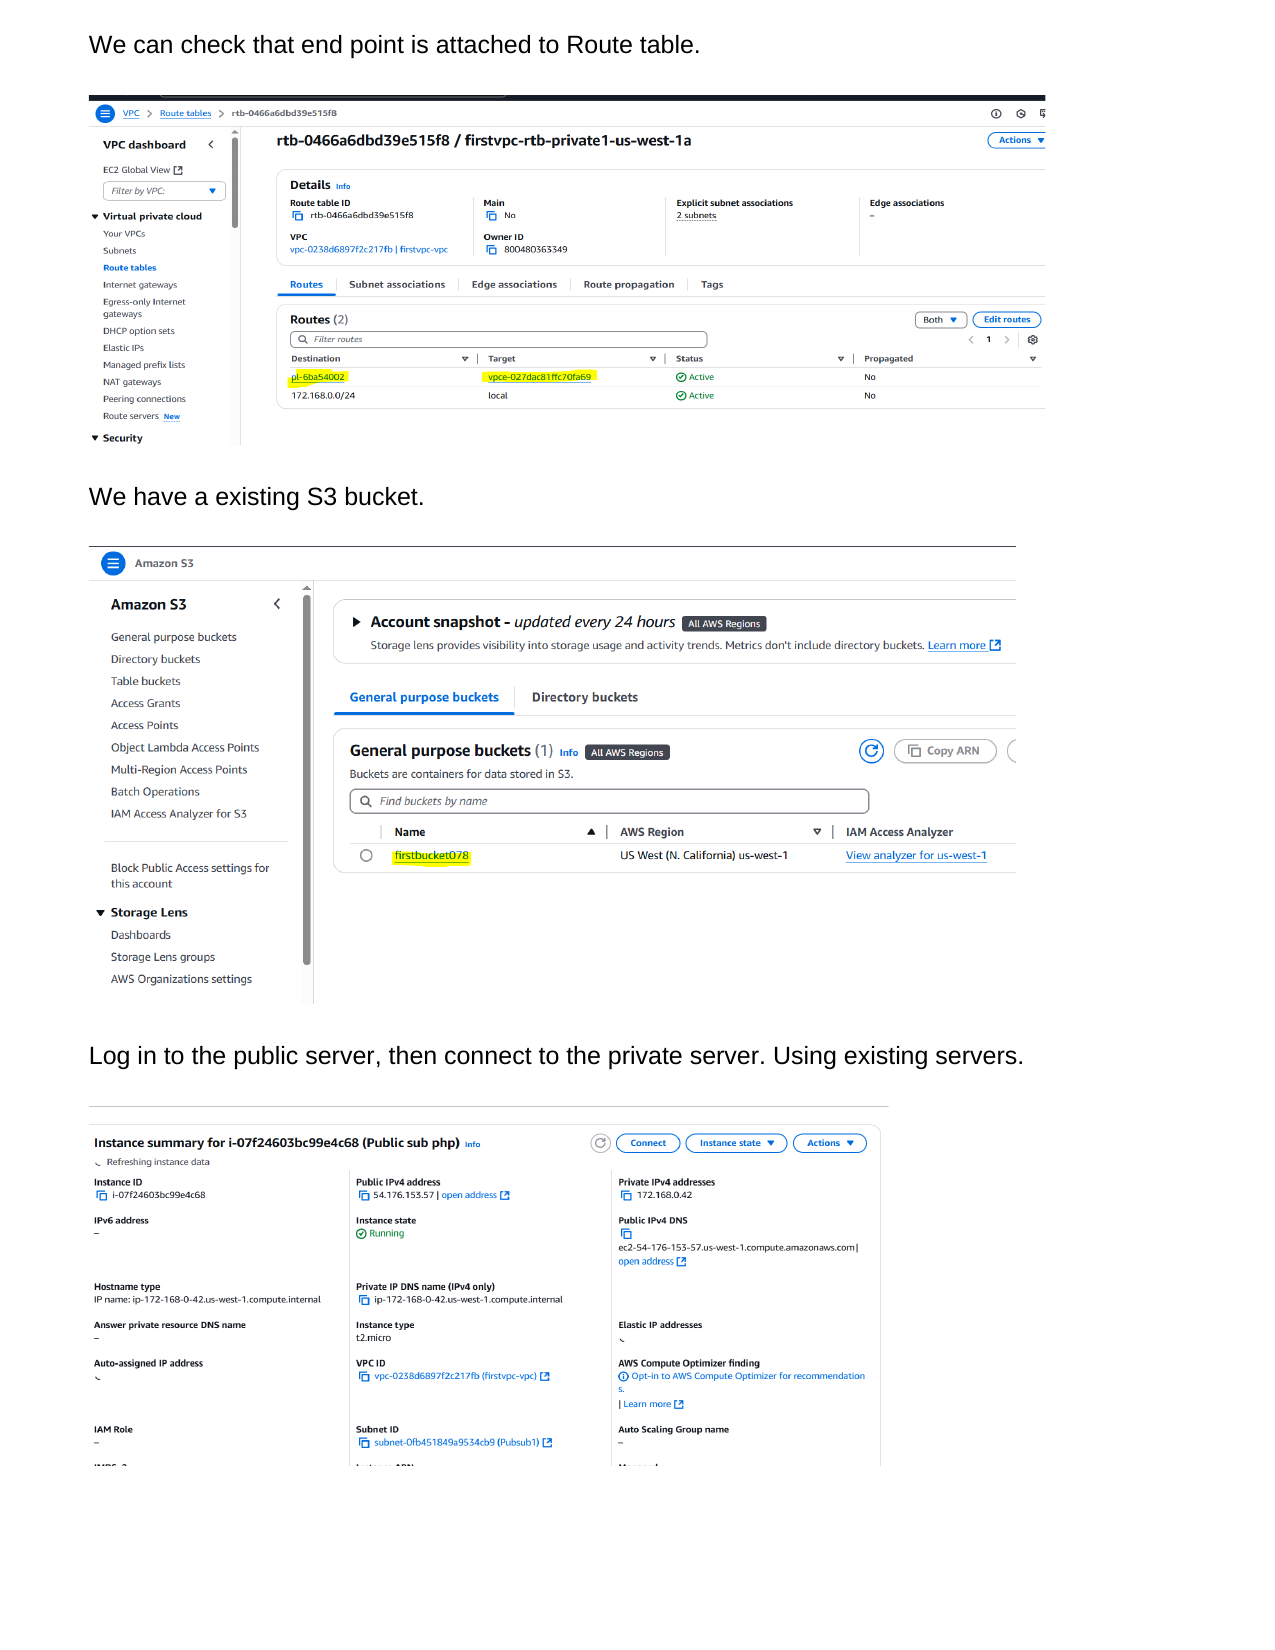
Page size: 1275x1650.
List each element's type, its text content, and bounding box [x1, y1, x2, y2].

text Log in to the public server, then connect to the private server. Using existing servers. [89, 1041, 1186, 1069]
text We have a existing S3 bucket. [89, 482, 1186, 542]
picture [88, 546, 1016, 1004]
picture [88, 1106, 889, 1466]
picture [88, 95, 1046, 445]
